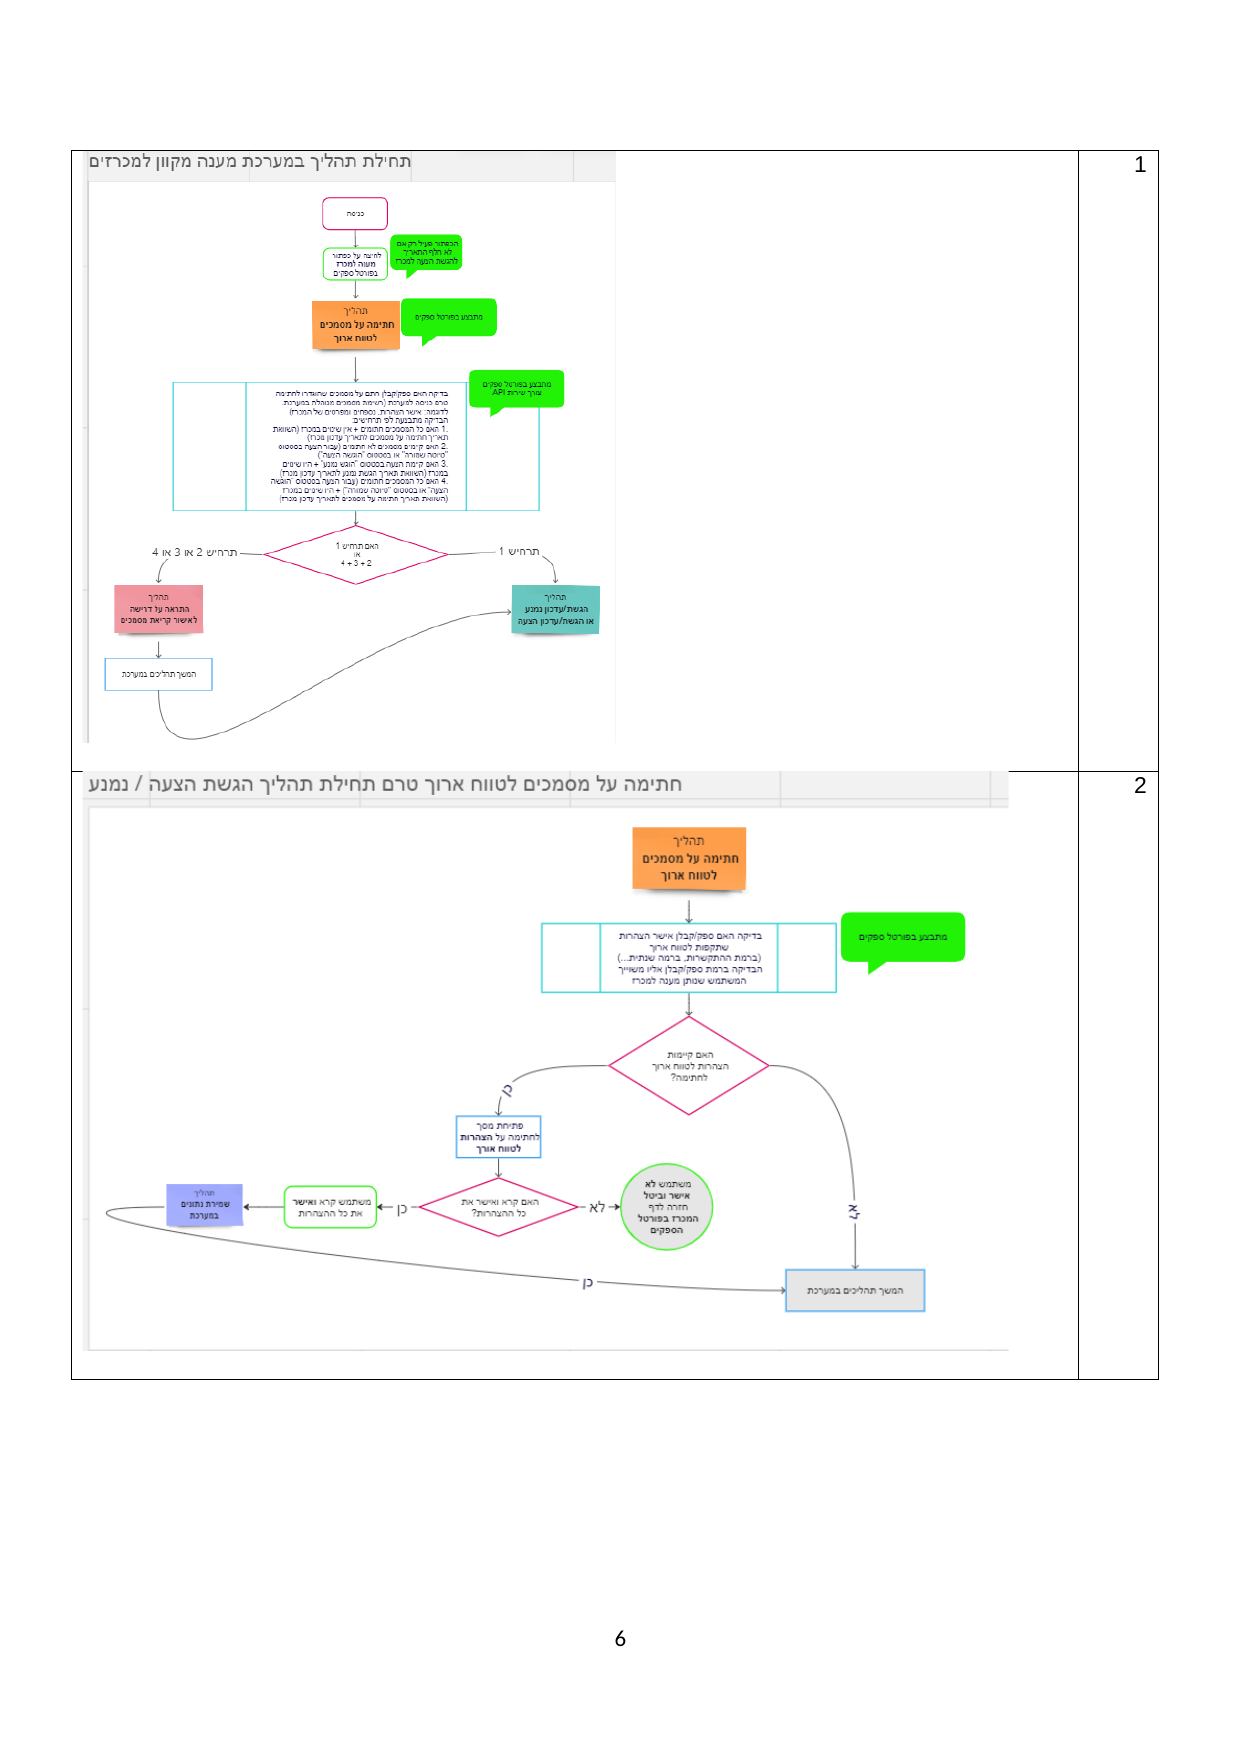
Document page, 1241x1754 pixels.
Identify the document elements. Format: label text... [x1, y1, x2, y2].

table_cell [72, 151, 1078, 771]
picture [82, 151, 616, 743]
table_cell 1 [1079, 151, 1158, 771]
table_cell [72, 772, 1078, 1379]
table_cell 2 [1079, 772, 1158, 1379]
picture [82, 771, 1009, 1351]
